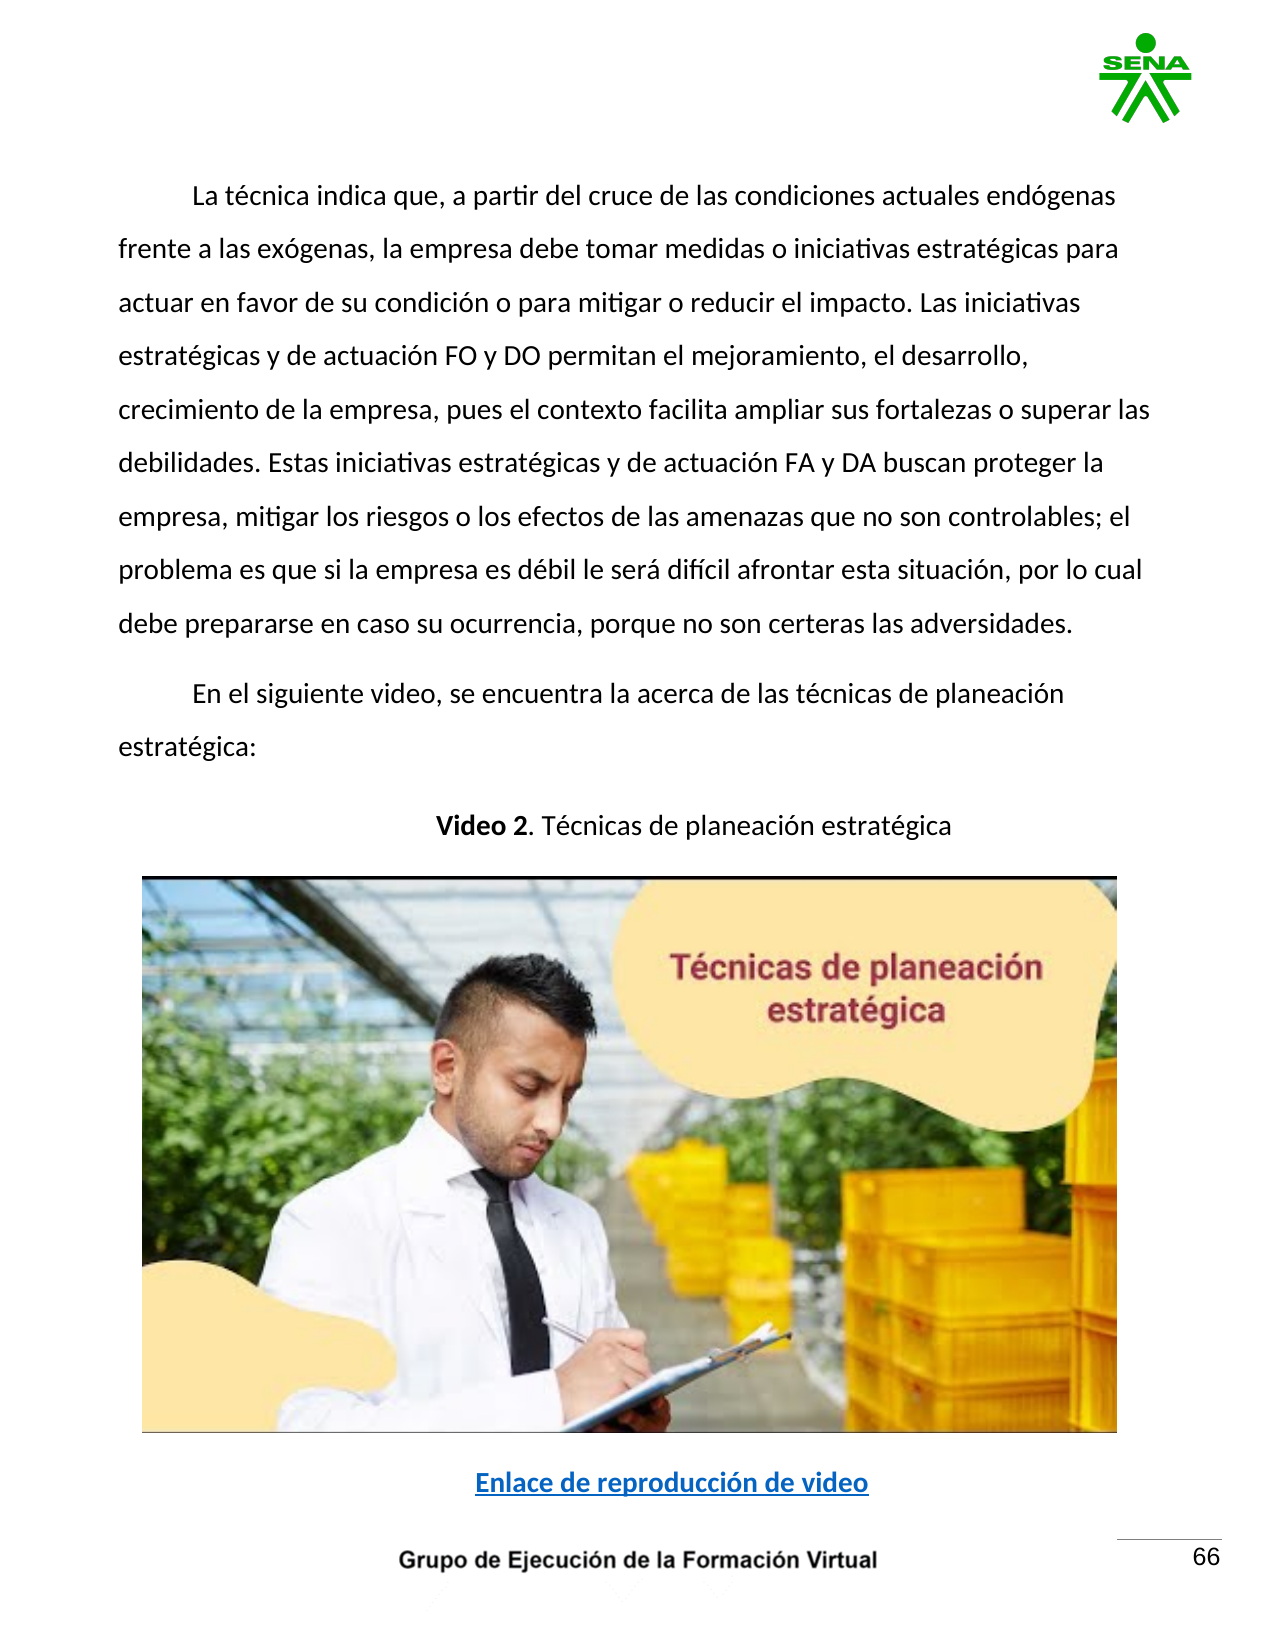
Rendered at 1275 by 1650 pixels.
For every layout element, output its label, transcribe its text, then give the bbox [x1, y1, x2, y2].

picture [142, 876, 1117, 1433]
picture [0, 1500, 1275, 1611]
text Enlace de reproducción de video [118, 1464, 1152, 1499]
text La técnica indica que, a partir del cruce de las condiciones actuales endógenas frente a las exógenas, la empresa debe tomar medidas o iniciativas estratégicas para actuar en favor de su condición o para mitigar o reducir el impacto. Las iniciativas estratégicas y de actuación FO y DO permitan el mejoramiento, el desarrollo, crecimiento de la empresa, pues el contexto facilita ampliar sus fortalezas o superar las debilidades. Estas iniciativas estratégicas y de actuación FA y DA buscan proteger la empresa, mitigar los riesgos o los efectos de las amenazas que no son controlables; el problema es que si la empresa es débil le será difícil afrontar esta situación, por lo cual debe prepararse en caso su ocurrencia, porque no son certeras las adversidades. [118, 177, 1152, 640]
picture [1099, 33, 1192, 123]
text En el siguiente video, se encuentra la acerca de las técnicas de planeación estratégica: [118, 675, 1152, 764]
list Video 2. Técnicas de planeación estratégica [236, 807, 1152, 842]
